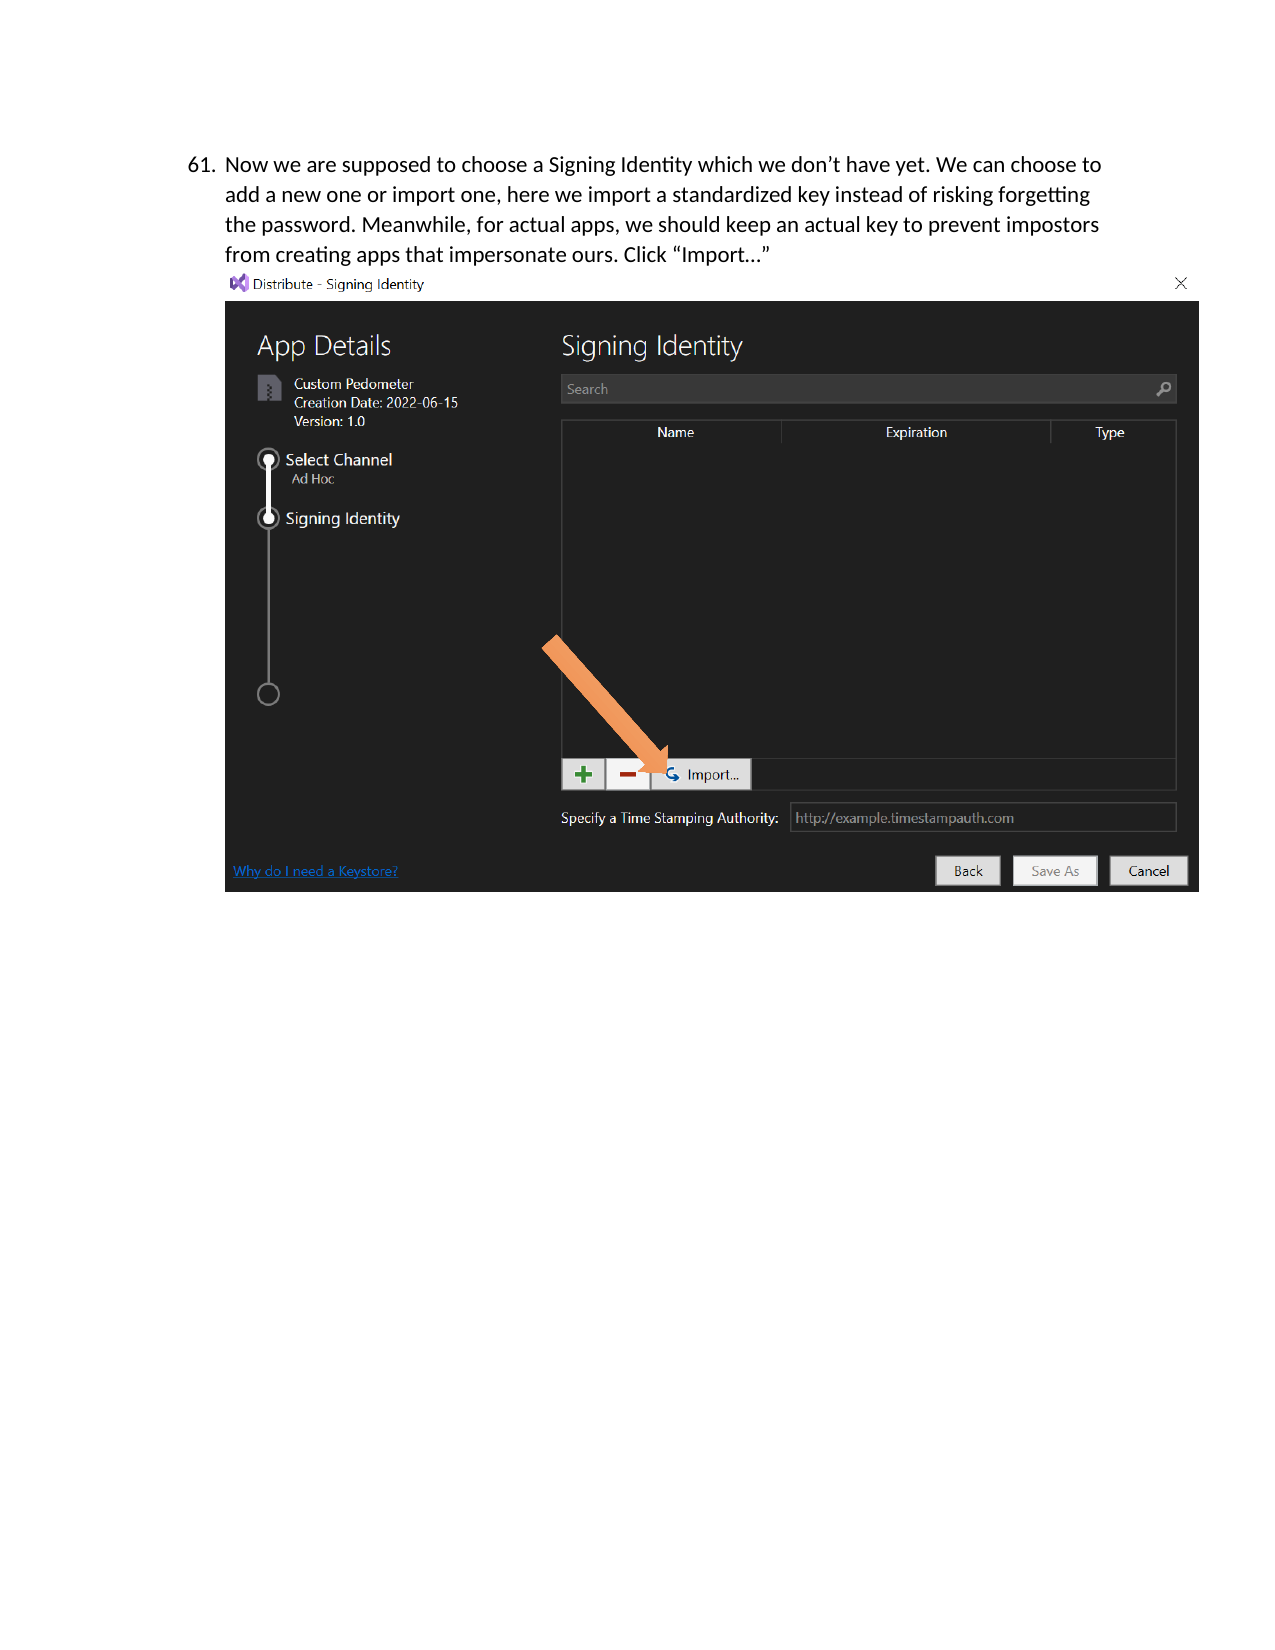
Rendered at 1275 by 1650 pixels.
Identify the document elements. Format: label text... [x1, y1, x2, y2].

picture [225, 270, 1199, 892]
